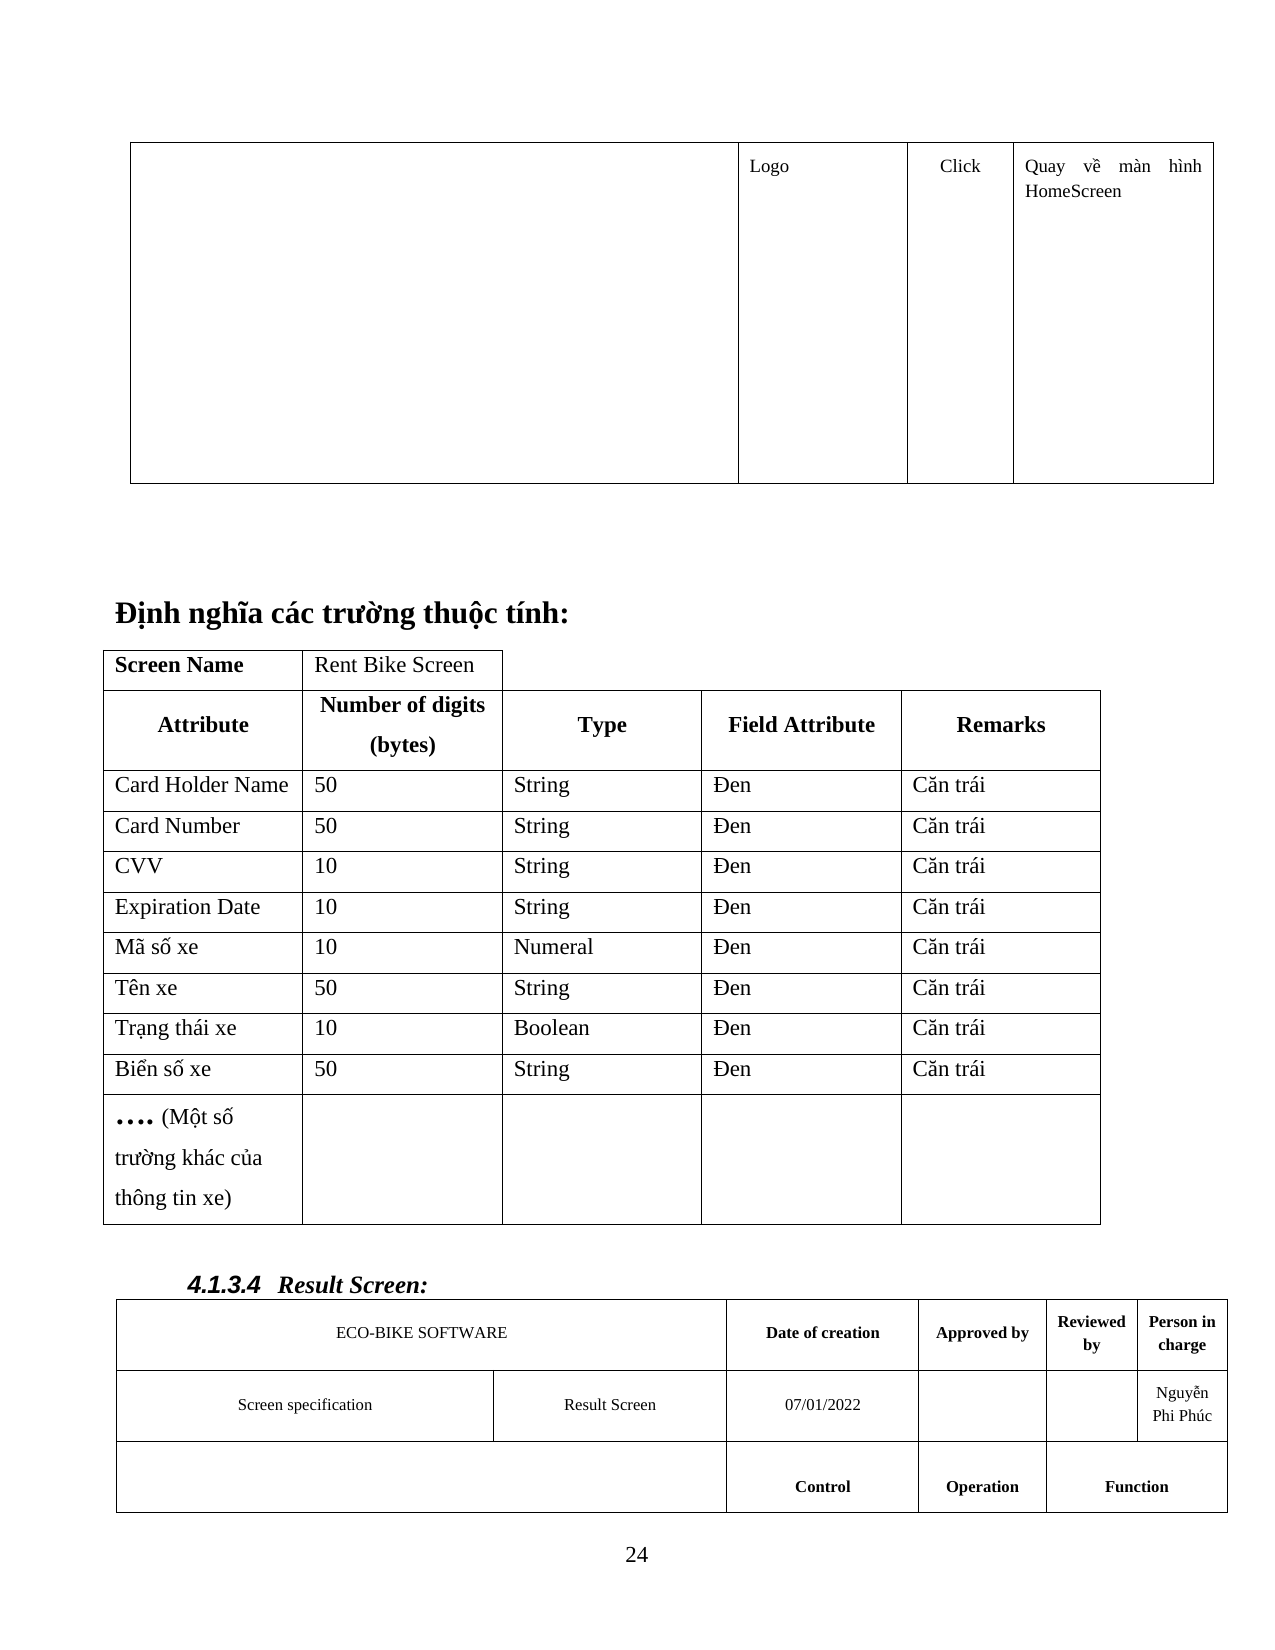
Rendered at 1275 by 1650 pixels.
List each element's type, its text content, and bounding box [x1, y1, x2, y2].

table_cell CVV [104, 852, 302, 892]
table_cell Type [503, 691, 701, 770]
table_cell Mã số xe [104, 933, 302, 973]
table_cell Quay về màn hình HomeScreen [1014, 143, 1213, 482]
table_cell Boolean [503, 1014, 701, 1054]
table_cell Number of digits (bytes) [303, 691, 502, 770]
table_cell String [503, 812, 701, 851]
table_header Person in charge [1138, 1300, 1227, 1370]
table_cell Numeral [503, 933, 701, 973]
table_cell …. (Một số trường khác của thông tin xe) [104, 1095, 302, 1223]
table_cell [303, 1095, 502, 1223]
table_cell String [503, 893, 701, 932]
table_cell [919, 1371, 1046, 1441]
table_cell Đen [702, 1055, 901, 1094]
table_cell String [503, 1055, 701, 1094]
table_header Screen Name [104, 651, 302, 690]
table_cell Click [908, 143, 1013, 482]
table_cell [1047, 1371, 1137, 1441]
table_cell Căn trái [902, 852, 1100, 892]
table_cell Đen [702, 852, 901, 892]
list Result Screen: [187, 1270, 1229, 1299]
table_cell Đen [702, 771, 901, 811]
table_cell 07/01/2022 [727, 1371, 918, 1441]
table_cell Expiration Date [104, 893, 302, 932]
table_cell [902, 1095, 1100, 1223]
table_cell Căn trái [902, 933, 1100, 973]
table_cell Remarks [902, 691, 1100, 770]
table_cell Card Holder Name [104, 771, 302, 811]
table_cell Screen specification [117, 1371, 493, 1441]
table_cell 10 [303, 933, 502, 973]
table_cell Căn trái [902, 1014, 1100, 1054]
table_cell Căn trái [902, 893, 1100, 932]
table_cell [503, 1095, 701, 1223]
table_cell Đen [702, 893, 901, 932]
table_cell Biển số xe [104, 1055, 302, 1094]
table_cell Căn trái [902, 771, 1100, 811]
table_header Approved by [919, 1300, 1046, 1370]
table_cell String [503, 852, 701, 892]
text Định nghĩa các trường thuộc tính: [114, 594, 1229, 630]
table_cell [117, 1442, 726, 1512]
table_cell 50 [303, 771, 502, 811]
table_cell Attribute [104, 691, 302, 770]
table_cell Căn trái [902, 974, 1100, 1013]
table_cell Trạng thái xe [104, 1014, 302, 1054]
table_cell 50 [303, 812, 502, 851]
table_cell 50 [303, 1055, 502, 1094]
table_cell Logo [739, 143, 907, 482]
table_cell 10 [303, 1014, 502, 1054]
table_cell Card Number [104, 812, 302, 851]
table_cell Đen [702, 974, 901, 1013]
table_header Rent Bike Screen [303, 651, 502, 690]
table_cell Result Screen [494, 1371, 726, 1441]
table_cell String [503, 771, 701, 811]
table_cell Đen [702, 933, 901, 973]
table_cell 50 [303, 974, 502, 1013]
table_cell 10 [303, 893, 502, 932]
table_cell Field Attribute [702, 691, 901, 770]
table_cell Nguyễn Phi Phúc [1138, 1371, 1227, 1441]
table_cell Căn trái [902, 812, 1100, 851]
table_cell Căn trái [902, 1055, 1100, 1094]
table_cell Đen [702, 812, 901, 851]
table_cell Control [727, 1442, 918, 1512]
table_cell 10 [303, 852, 502, 892]
table_cell Operation [919, 1442, 1046, 1512]
table_cell String [503, 974, 701, 1013]
table_cell Tên xe [104, 974, 302, 1013]
table_header Reviewed by [1047, 1300, 1137, 1370]
table_cell [702, 1095, 901, 1223]
table_header Date of creation [727, 1300, 918, 1370]
table_cell Function [1047, 1442, 1227, 1512]
table_cell Đen [702, 1014, 901, 1054]
table_header ECO-BIKE SOFTWARE [117, 1300, 726, 1370]
